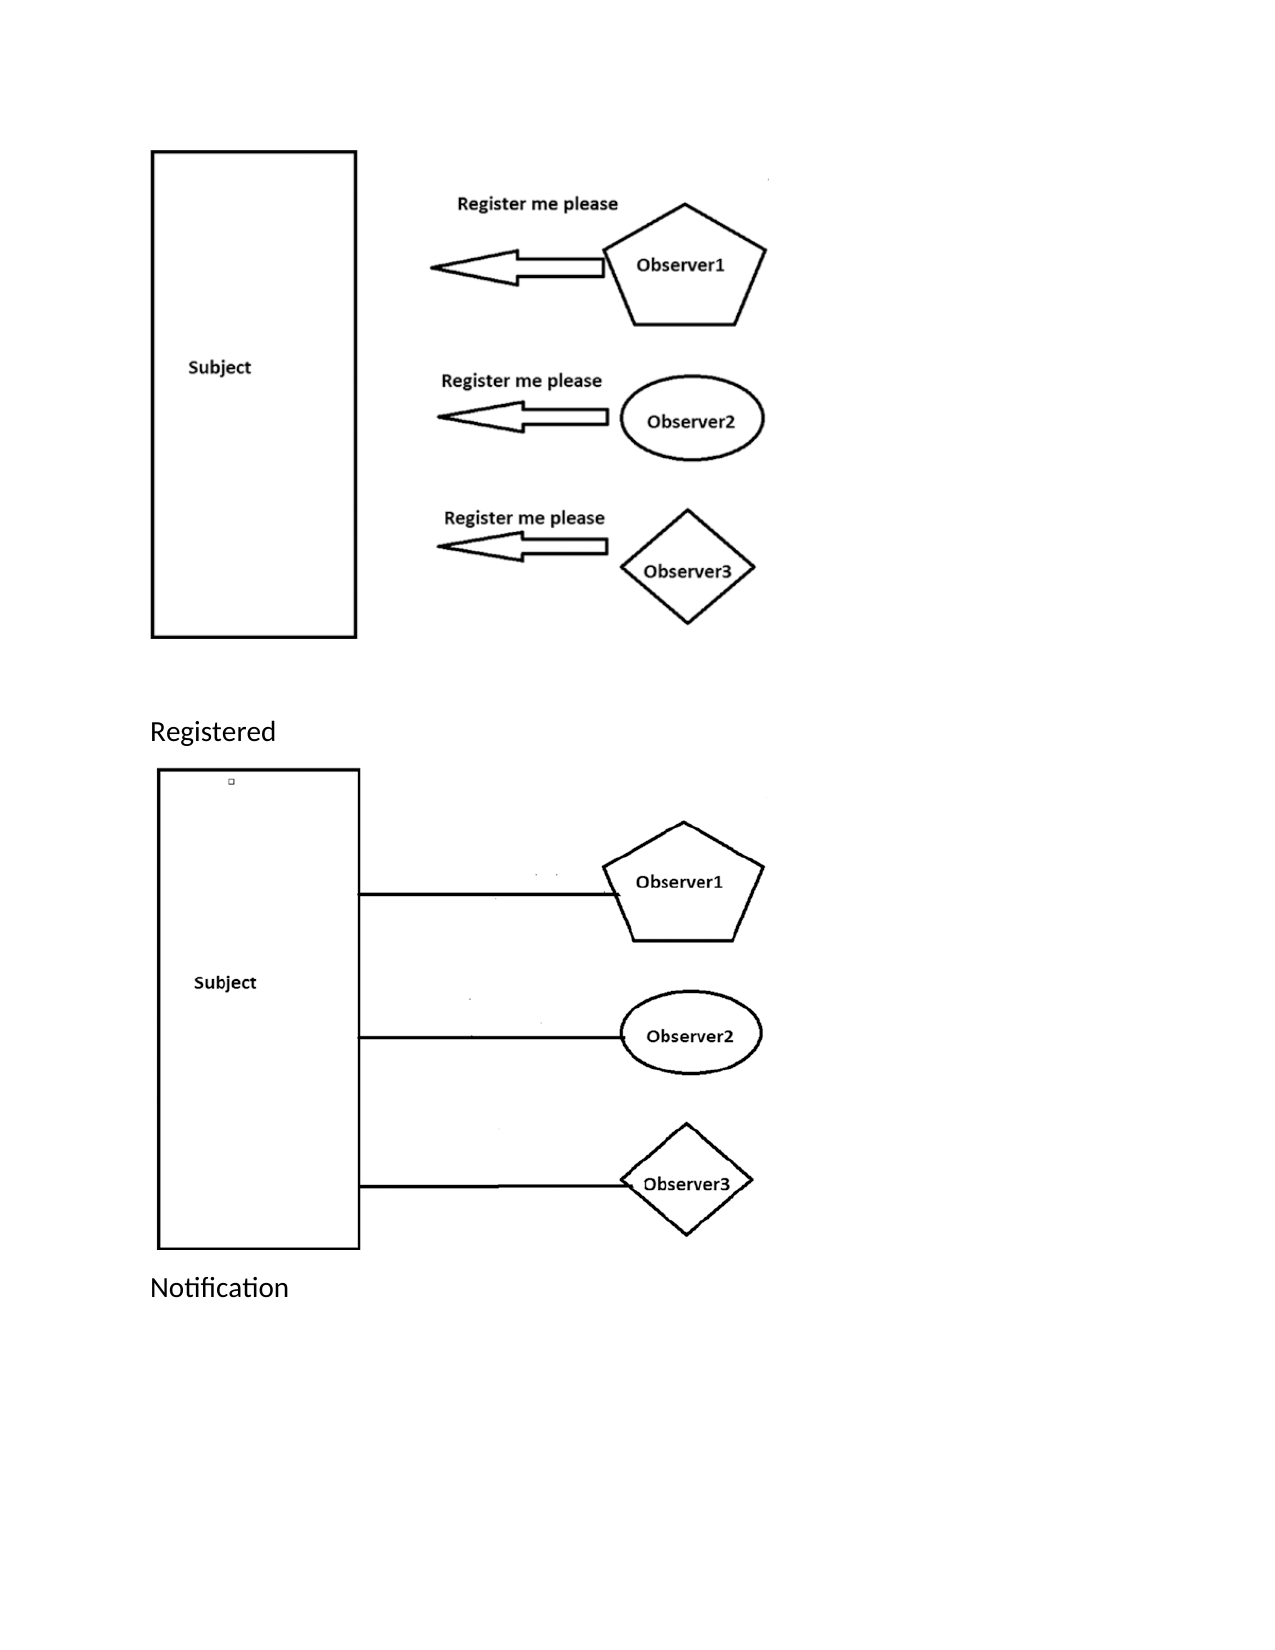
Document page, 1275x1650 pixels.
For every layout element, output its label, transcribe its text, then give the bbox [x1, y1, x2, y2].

text Notification [150, 1269, 1125, 1305]
text Registered [150, 713, 1125, 748]
